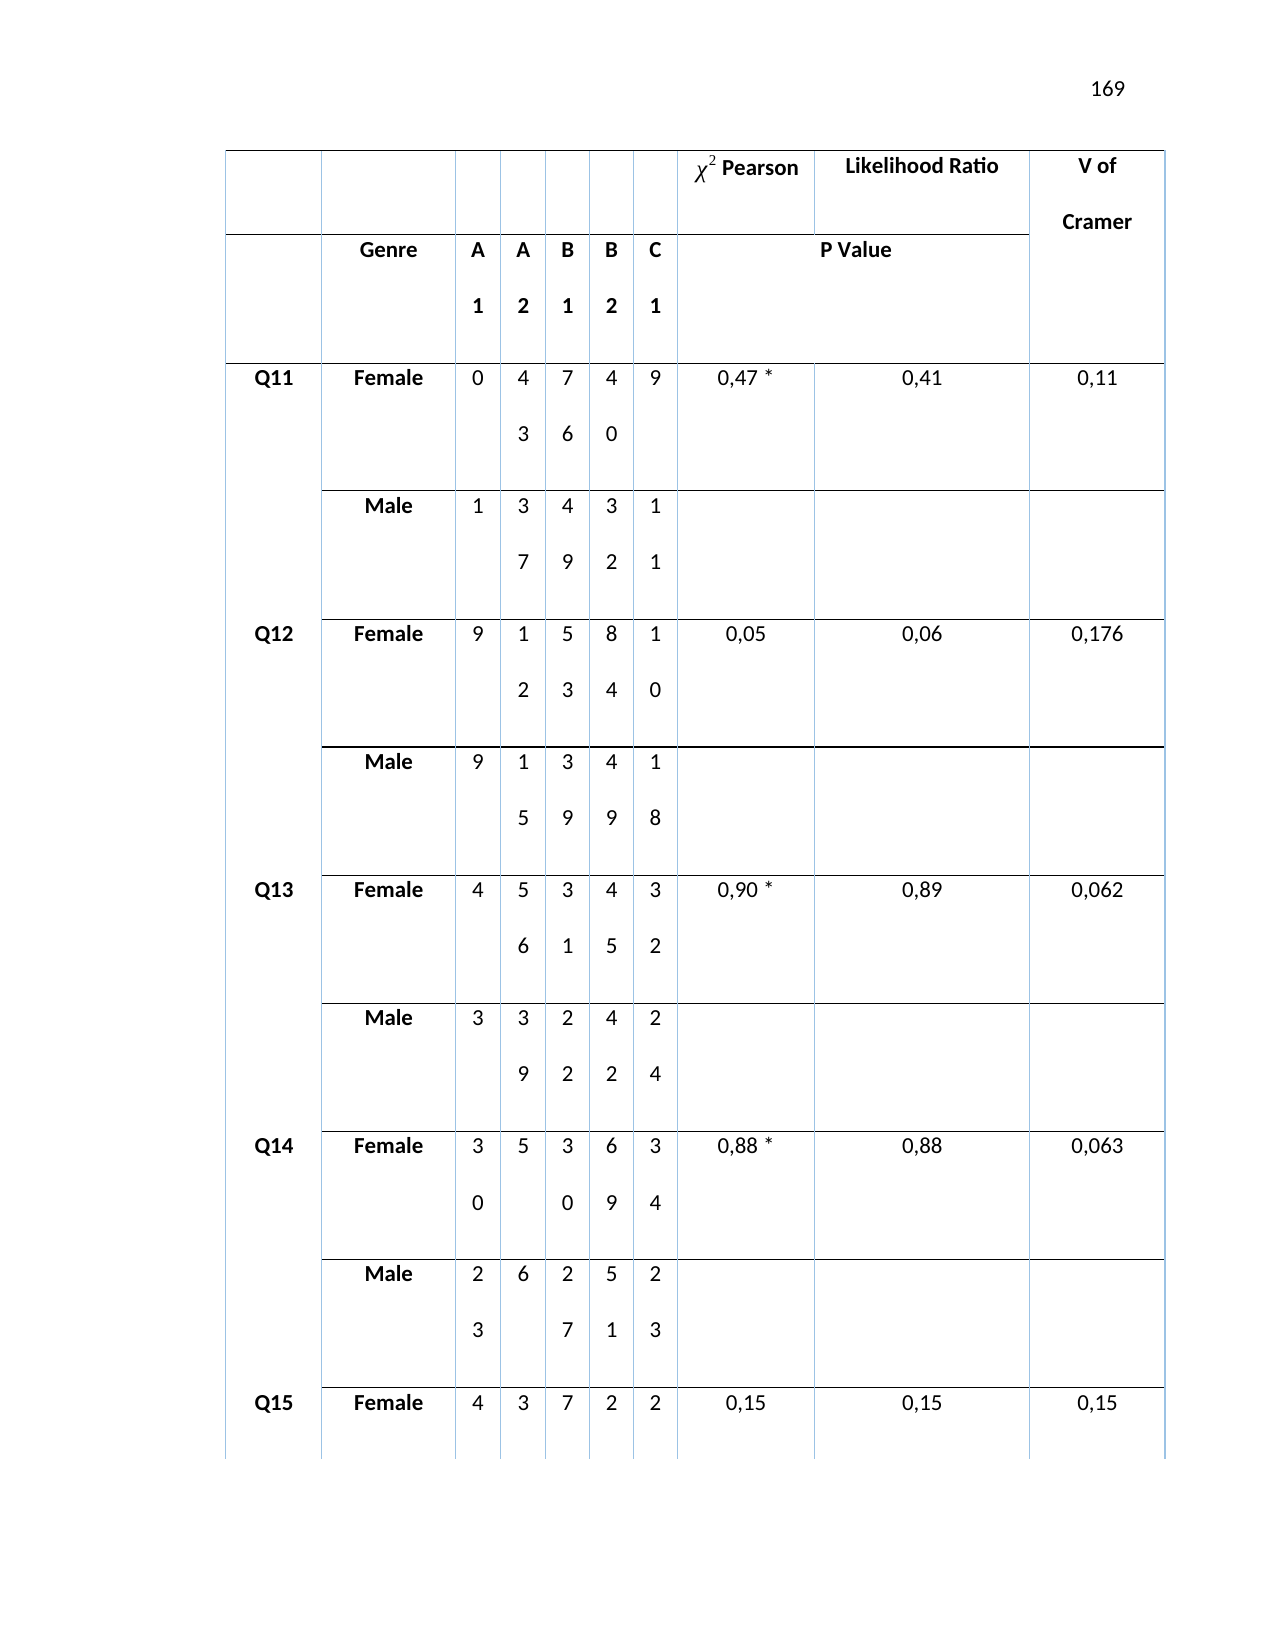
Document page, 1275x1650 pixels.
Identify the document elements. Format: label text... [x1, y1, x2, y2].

table_cell 29 [634, 1388, 677, 1458]
table_cell 51 [590, 1260, 633, 1387]
table_cell 26 [590, 1388, 633, 1458]
table_cell 30 [501, 1388, 545, 1458]
table_cell 0,47 * [678, 364, 814, 490]
table_cell Q11 [226, 364, 321, 618]
table_header V of Cramer [1030, 151, 1164, 362]
table_cell [815, 748, 1029, 874]
table_cell 69 [590, 1132, 633, 1258]
table_cell 39 [501, 1004, 545, 1131]
table_cell 23 [634, 1260, 677, 1387]
table_header [226, 151, 321, 234]
table_cell [1030, 748, 1164, 874]
table_cell 0 [456, 364, 500, 490]
table_cell Female [322, 1132, 455, 1258]
table_cell 10 [634, 620, 677, 746]
table_cell Female [322, 620, 455, 746]
table_cell [1030, 491, 1164, 618]
table_header [322, 151, 455, 234]
table_cell 0,15 [815, 1388, 1029, 1458]
table_cell B1 [546, 235, 589, 362]
table_cell Male [322, 748, 455, 874]
table_cell 37 [501, 491, 545, 618]
table_cell 49 [590, 748, 633, 874]
table_cell 32 [634, 876, 677, 1002]
table_cell 23 [456, 1260, 500, 1387]
table_cell 24 [634, 1004, 677, 1131]
table_cell 0,89 [815, 876, 1029, 1002]
table_cell [1030, 1004, 1164, 1131]
table_cell 4 [456, 1388, 500, 1458]
table_cell C1 [634, 235, 677, 362]
table_cell P Value [678, 235, 1029, 362]
table_cell 45 [590, 876, 633, 1002]
table_cell 31 [546, 876, 589, 1002]
table_cell Male [322, 1260, 455, 1387]
table_header [501, 151, 545, 234]
table_cell Male [322, 491, 455, 618]
table_cell 5 [501, 1132, 545, 1258]
table_cell 4 [456, 876, 500, 1002]
table_cell 0,176 [1030, 620, 1164, 746]
table_cell 0,15 [1030, 1388, 1164, 1458]
table_cell [678, 1004, 814, 1131]
table_cell [815, 1260, 1029, 1387]
table_cell A2 [501, 235, 545, 362]
table_cell 32 [590, 491, 633, 618]
table_cell [1030, 1260, 1164, 1387]
table_cell Female [322, 364, 455, 490]
table_cell 0,05 [678, 620, 814, 746]
table_cell [815, 1004, 1029, 1131]
table_cell 0,90 * [678, 876, 814, 1002]
table_cell 39 [546, 748, 589, 874]
table_cell B2 [590, 235, 633, 362]
table_cell 11 [634, 491, 677, 618]
table_cell Q12 [226, 619, 321, 874]
table_cell 34 [634, 1132, 677, 1258]
table_cell 12 [501, 620, 545, 746]
table_cell 30 [546, 1132, 589, 1258]
table_cell 49 [546, 491, 589, 618]
table_cell Female [322, 1388, 455, 1458]
table_header Pearson [678, 151, 814, 234]
table_header [590, 151, 633, 234]
table_cell 18 [634, 748, 677, 874]
table_cell 79 [546, 1388, 589, 1458]
table_cell 0,063 [1030, 1132, 1164, 1258]
table_cell Q13 [226, 875, 321, 1131]
table_cell 3 [456, 1004, 500, 1131]
table_cell 0,11 [1030, 364, 1164, 490]
table_cell 1 [456, 491, 500, 618]
table_header [546, 151, 589, 234]
table_cell 9 [456, 748, 500, 874]
table_cell [678, 491, 814, 618]
table_cell 76 [546, 364, 589, 490]
table_cell Q15 [226, 1387, 321, 1458]
table_header [634, 151, 677, 234]
table_cell 43 [501, 364, 545, 490]
table_cell 0,41 [815, 364, 1029, 490]
table_cell [678, 748, 814, 874]
table_cell 22 [546, 1004, 589, 1131]
table_cell 56 [501, 876, 545, 1002]
table_cell A1 [456, 235, 500, 362]
table_cell 84 [590, 620, 633, 746]
table_cell Genre [322, 235, 455, 362]
table_cell 0,06 [815, 620, 1029, 746]
table_cell 0,88 * [678, 1132, 814, 1258]
table_cell Female [322, 876, 455, 1002]
table_cell 15 [501, 748, 545, 874]
table_cell [678, 1260, 814, 1387]
table_cell 42 [590, 1004, 633, 1131]
table_cell Q14 [226, 1131, 321, 1387]
table_cell 0,062 [1030, 876, 1164, 1002]
table_cell 40 [590, 364, 633, 490]
table_cell 30 [456, 1132, 500, 1258]
table_header [456, 151, 500, 234]
table_header Likelihood Ratio [815, 151, 1029, 234]
table_cell 53 [546, 620, 589, 746]
table_cell 9 [456, 620, 500, 746]
table_cell 6 [501, 1260, 545, 1387]
table_cell 27 [546, 1260, 589, 1387]
table_cell 9 [634, 364, 677, 490]
table_cell [226, 235, 321, 362]
table_cell [815, 491, 1029, 618]
table_cell 0,88 [815, 1132, 1029, 1258]
table_cell 0,15 [678, 1388, 814, 1458]
table_cell Male [322, 1004, 455, 1131]
